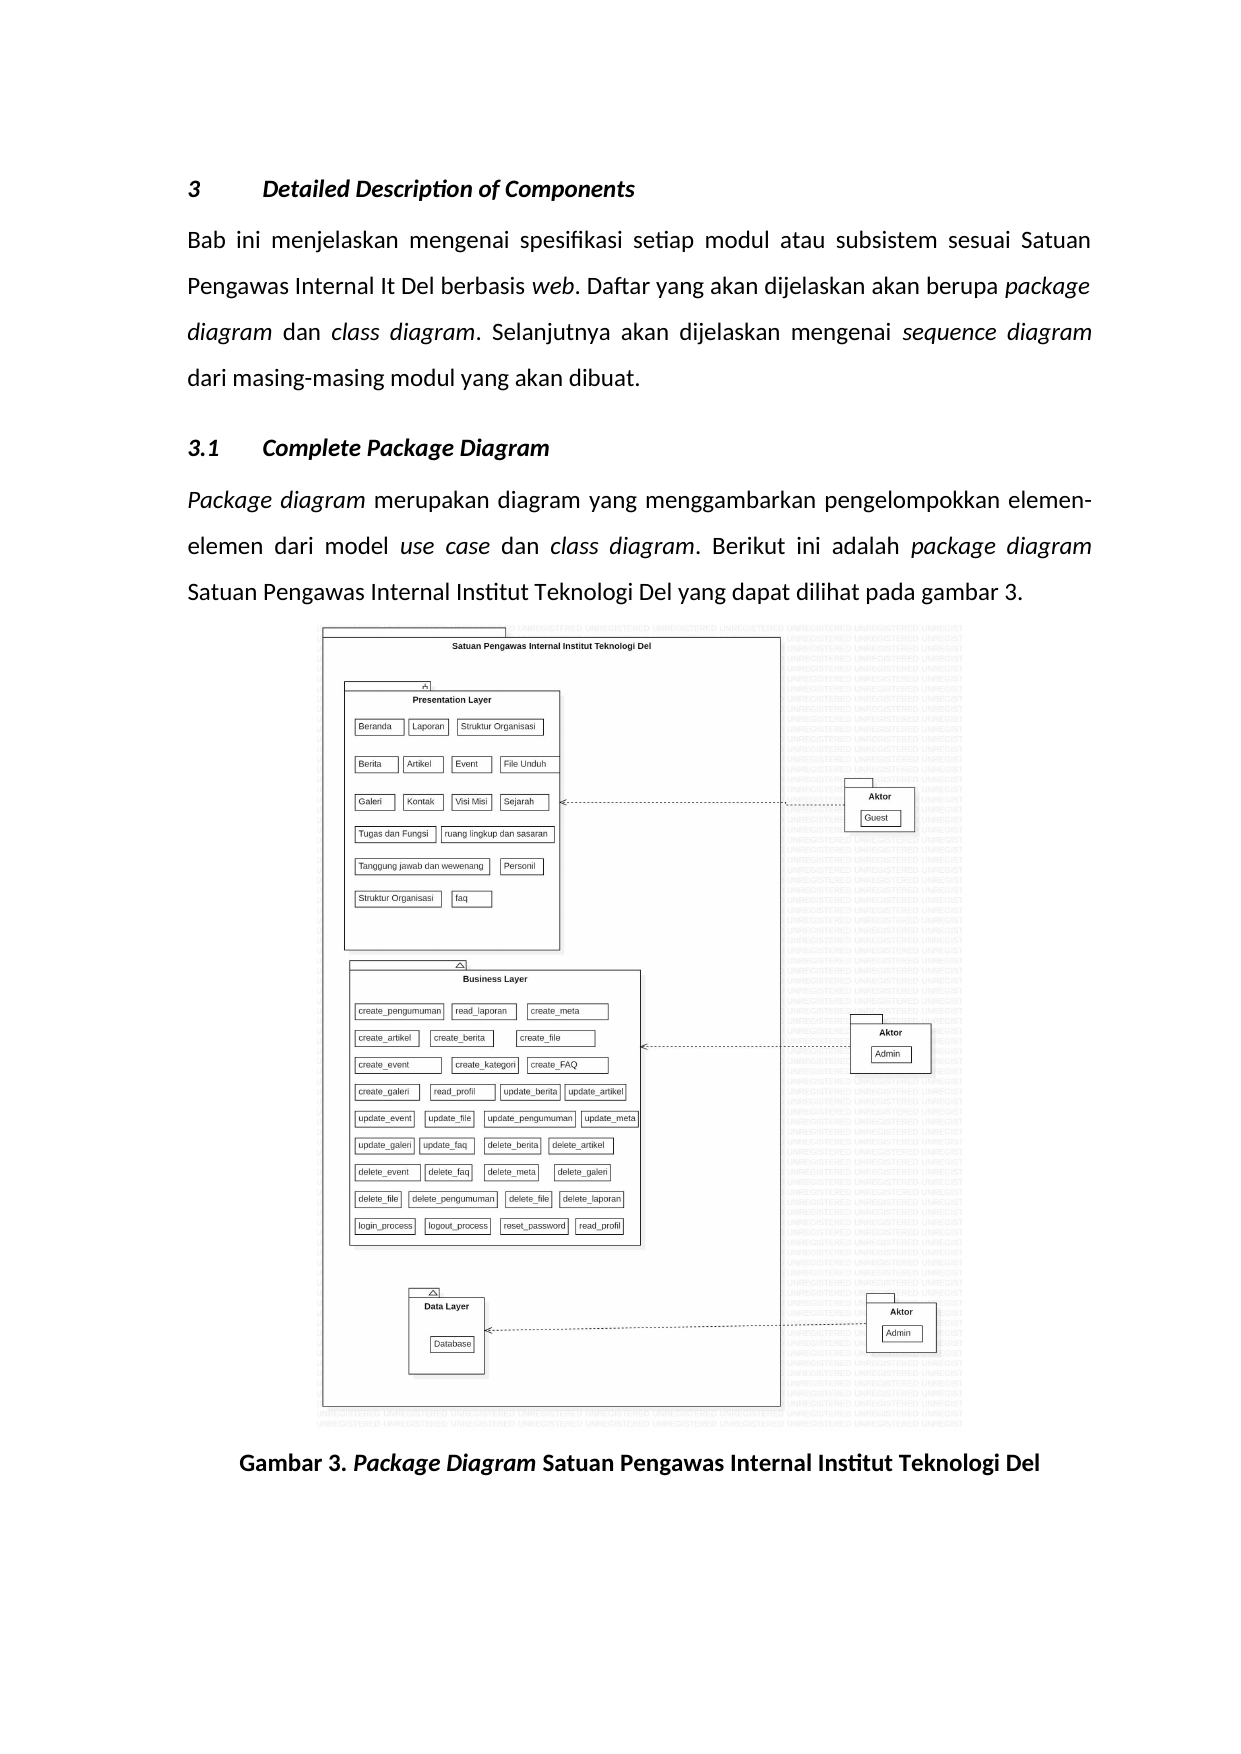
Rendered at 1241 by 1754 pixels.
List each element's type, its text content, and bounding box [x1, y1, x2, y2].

subtitle Complete Package Diagram [187, 433, 1092, 463]
picture [317, 621, 963, 1433]
text Package diagram merupakan diagram yang menggambarkan pengelompokkan elemen-elemen dari model use case dan class diagram. Berikut ini adalah package diagram Satuan Pengawas Internal Institut Teknologi Del yang dapat dilihat pada gambar 3. [187, 484, 1092, 607]
subtitle Detailed Description of Components [187, 173, 1092, 203]
text Gambar 3. Package Diagram Satuan Pengawas Internal Institut Teknologi Del [187, 1447, 1092, 1478]
text Bab ini menjelaskan mengenai spesifikasi setiap modul atau subsistem sesuai Satuan Pengawas Internal It Del berbasis web. Daftar yang akan dijelaskan akan berupa package diagram dan class diagram. Selanjutnya akan dijelaskan mengenai sequence diagram dari masing-masing modul yang akan dibuat. [187, 225, 1092, 392]
